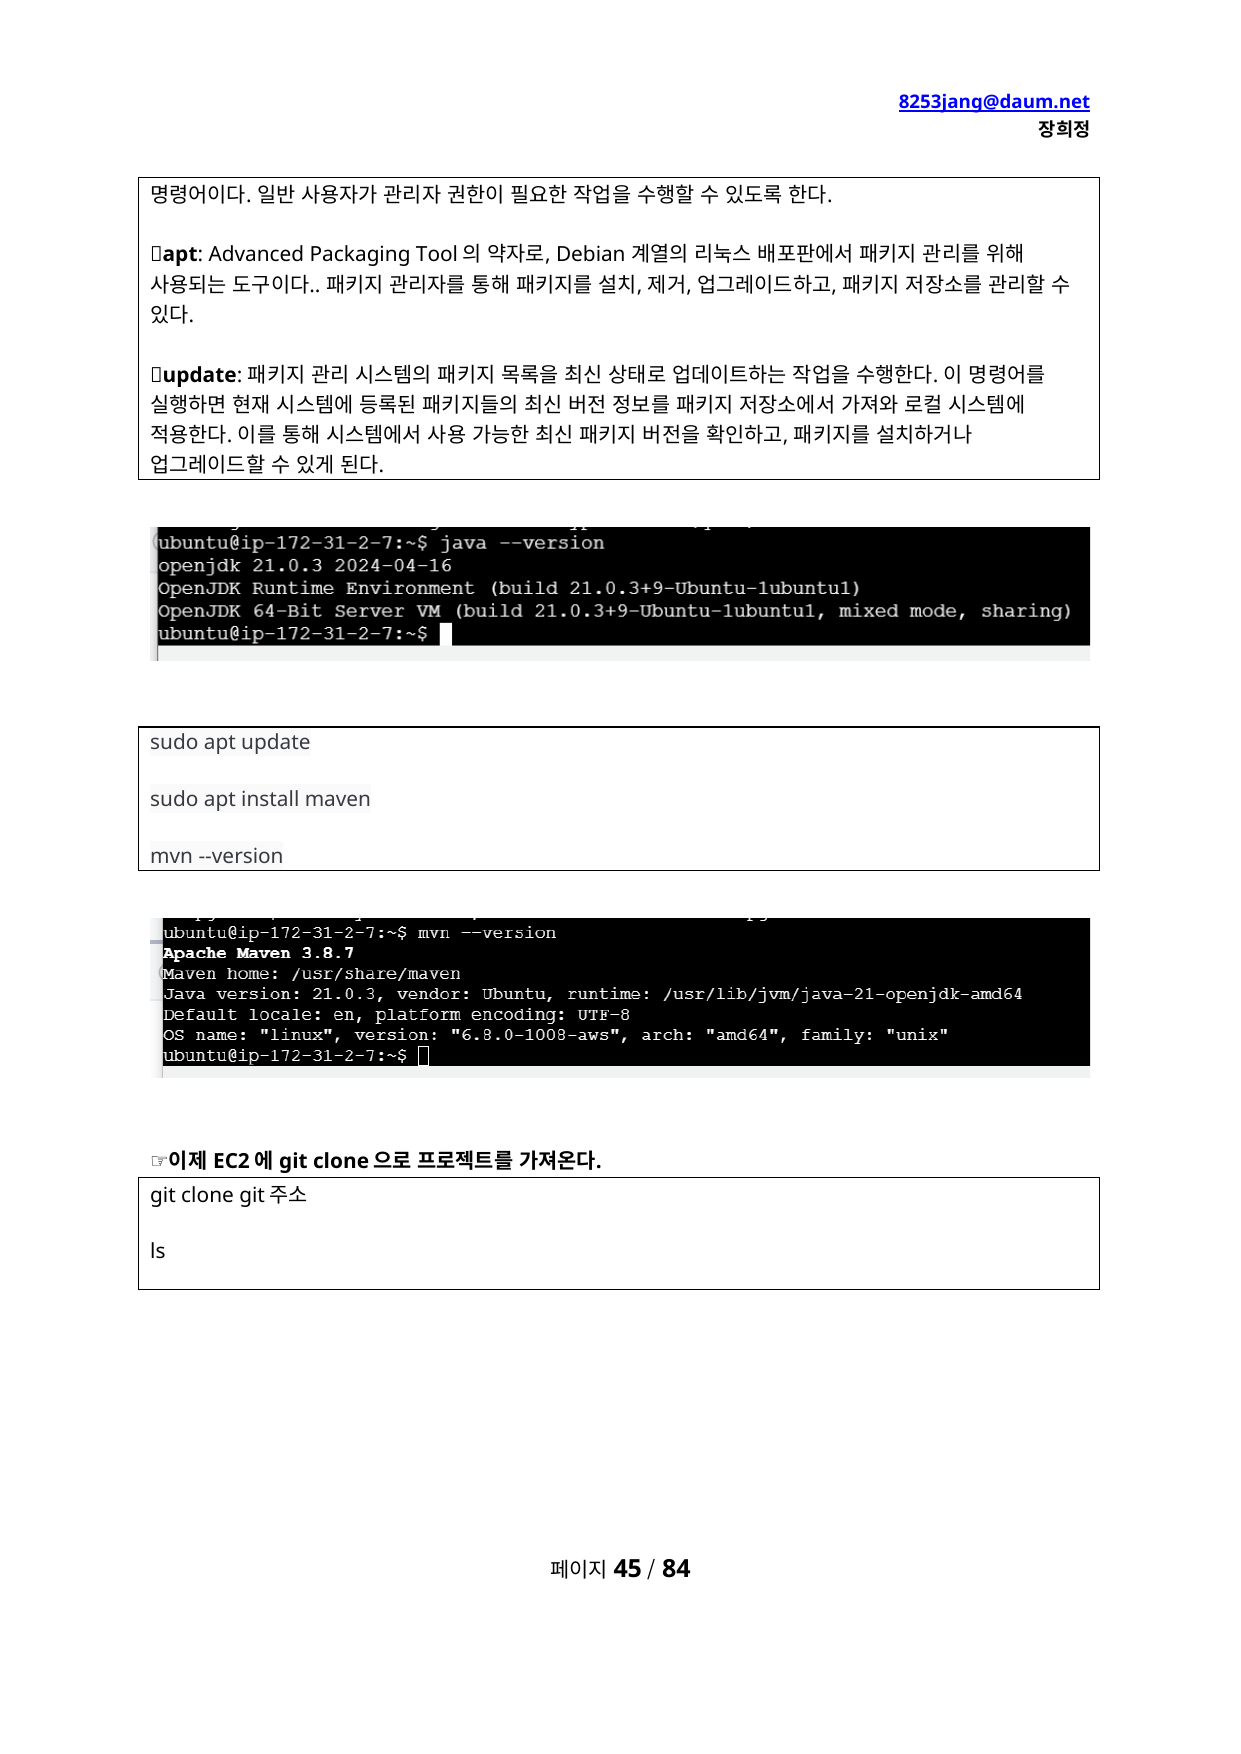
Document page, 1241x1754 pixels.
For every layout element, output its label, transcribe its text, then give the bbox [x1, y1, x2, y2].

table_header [139, 178, 1099, 479]
table_header sudo apt update sudo apt install maven mvn --version [139, 728, 1099, 870]
picture [150, 918, 1091, 1078]
text ☞이제 EC2에 git clone으로 프로젝트를 가져온다. [150, 1144, 1090, 1174]
picture [150, 527, 1091, 661]
table_header git clone git주소 ls [139, 1178, 1099, 1288]
